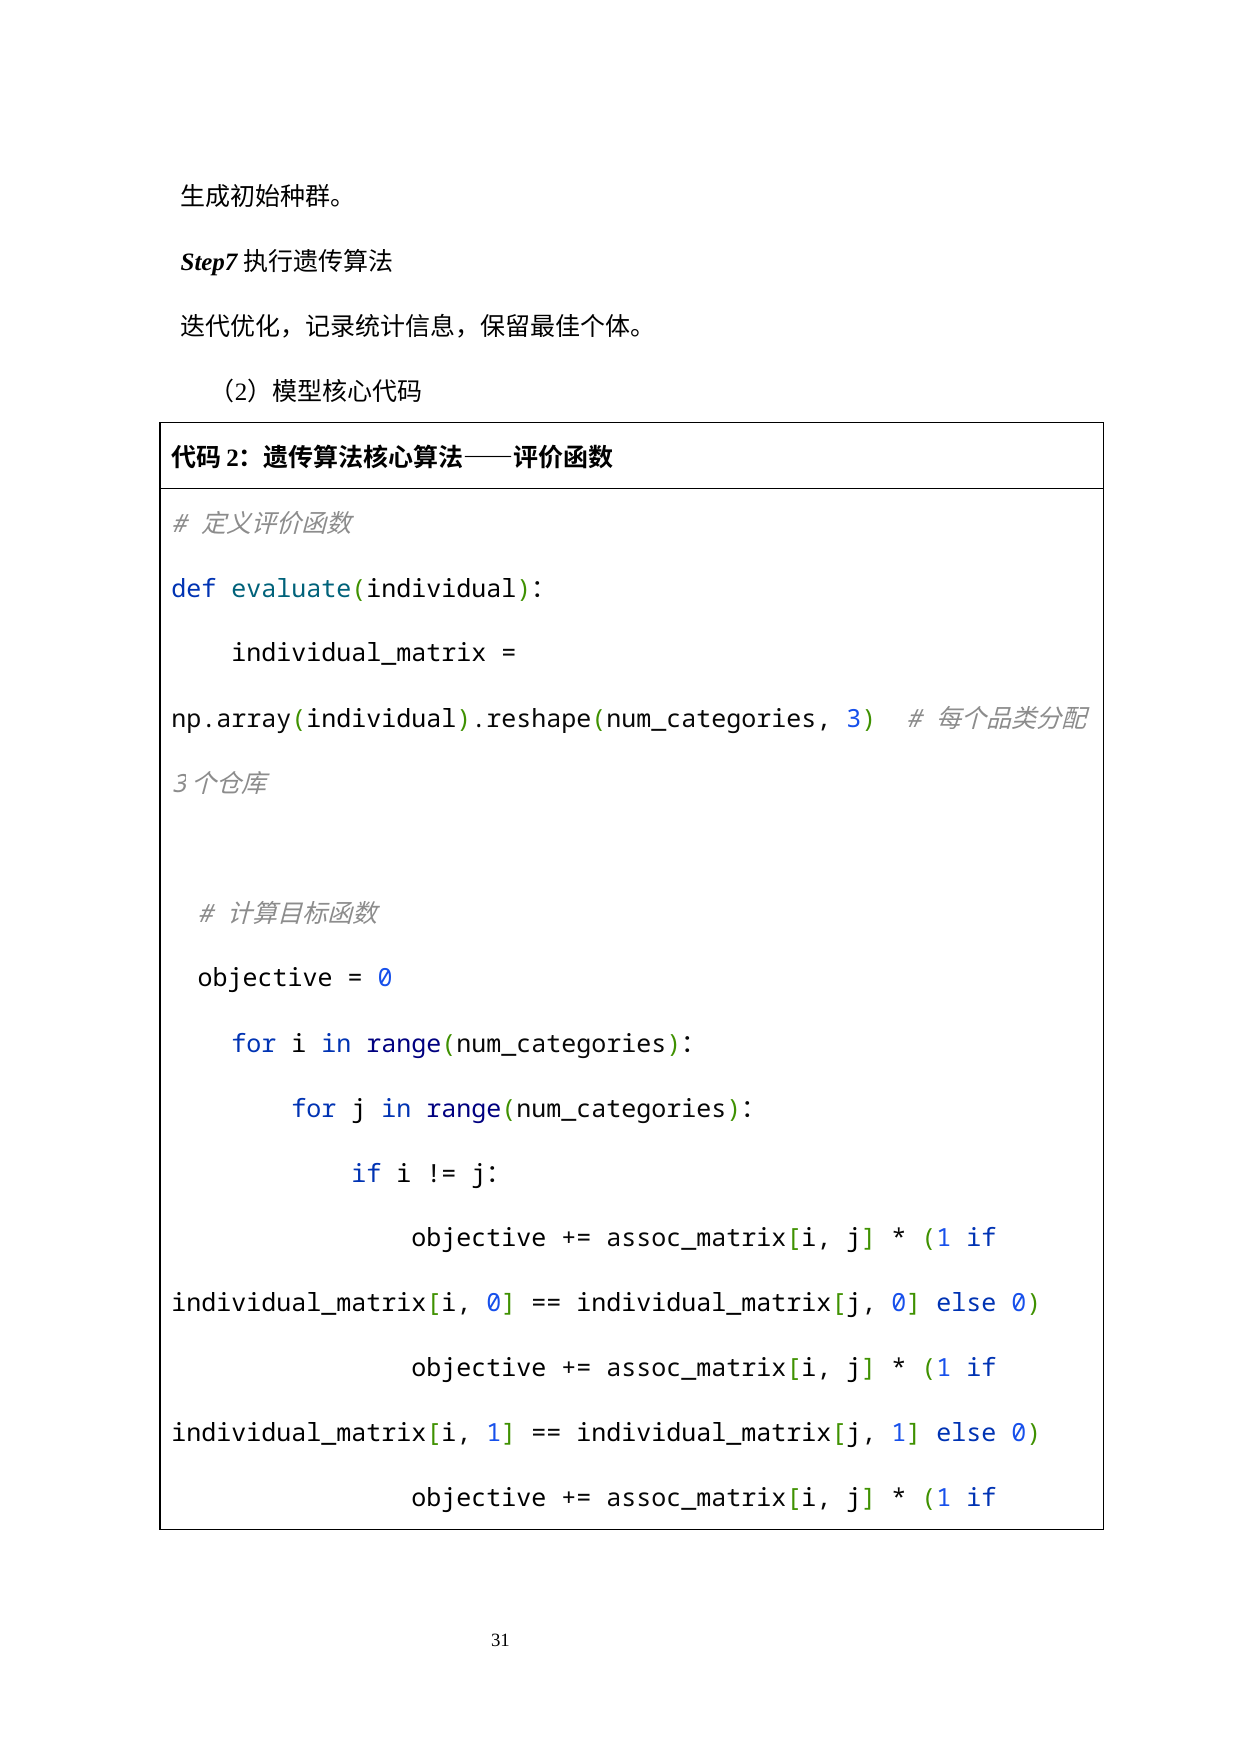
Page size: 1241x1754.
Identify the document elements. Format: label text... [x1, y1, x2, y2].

text Step7 执行遗传算法 [159, 227, 1081, 292]
table_header 代码2：遗传算法核心算法——评价函数 [161, 423, 1103, 488]
text 生成初始种群。 [159, 162, 1081, 227]
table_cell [161, 489, 1103, 1529]
text （2）模型核心代码 [159, 357, 1081, 422]
text 迭代优化，记录统计信息，保留最佳个体。 [159, 292, 1081, 357]
